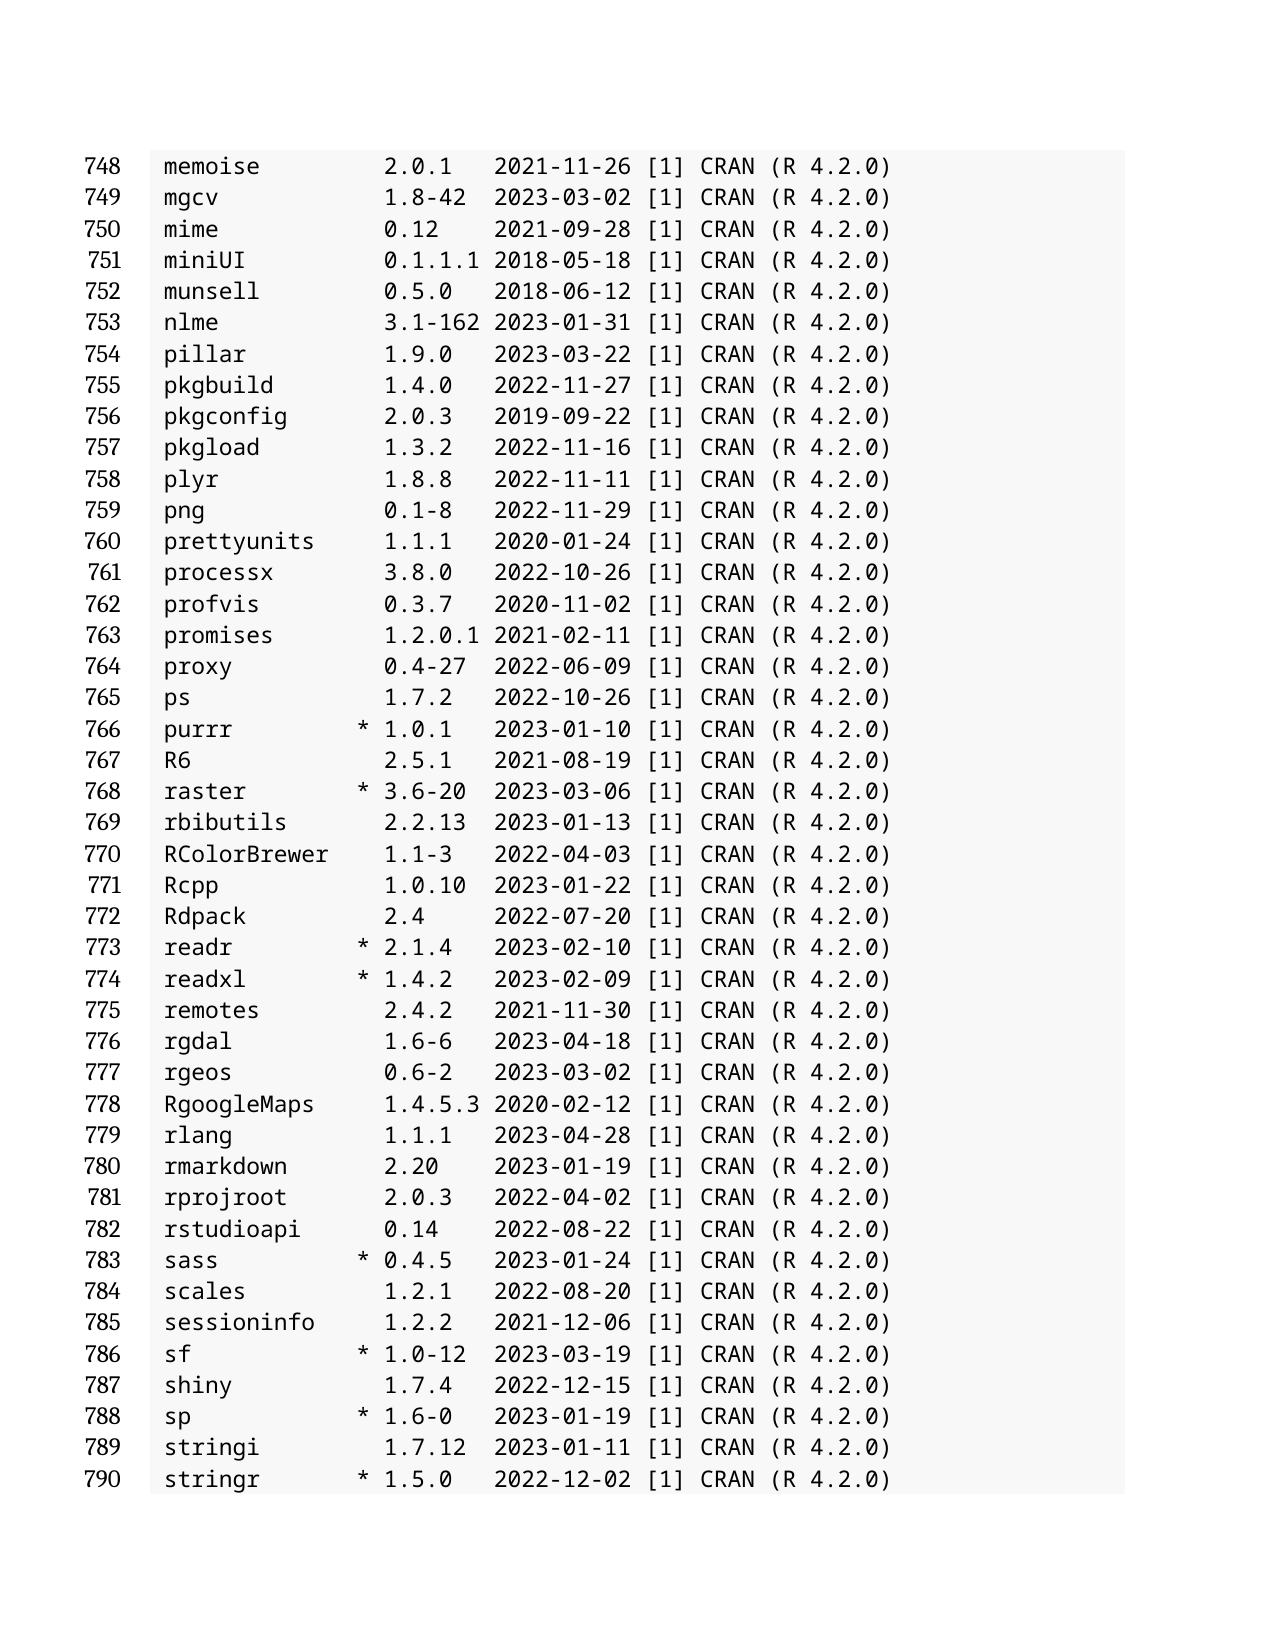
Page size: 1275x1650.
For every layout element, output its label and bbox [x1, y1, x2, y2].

text [150, 150, 1125, 1494]
